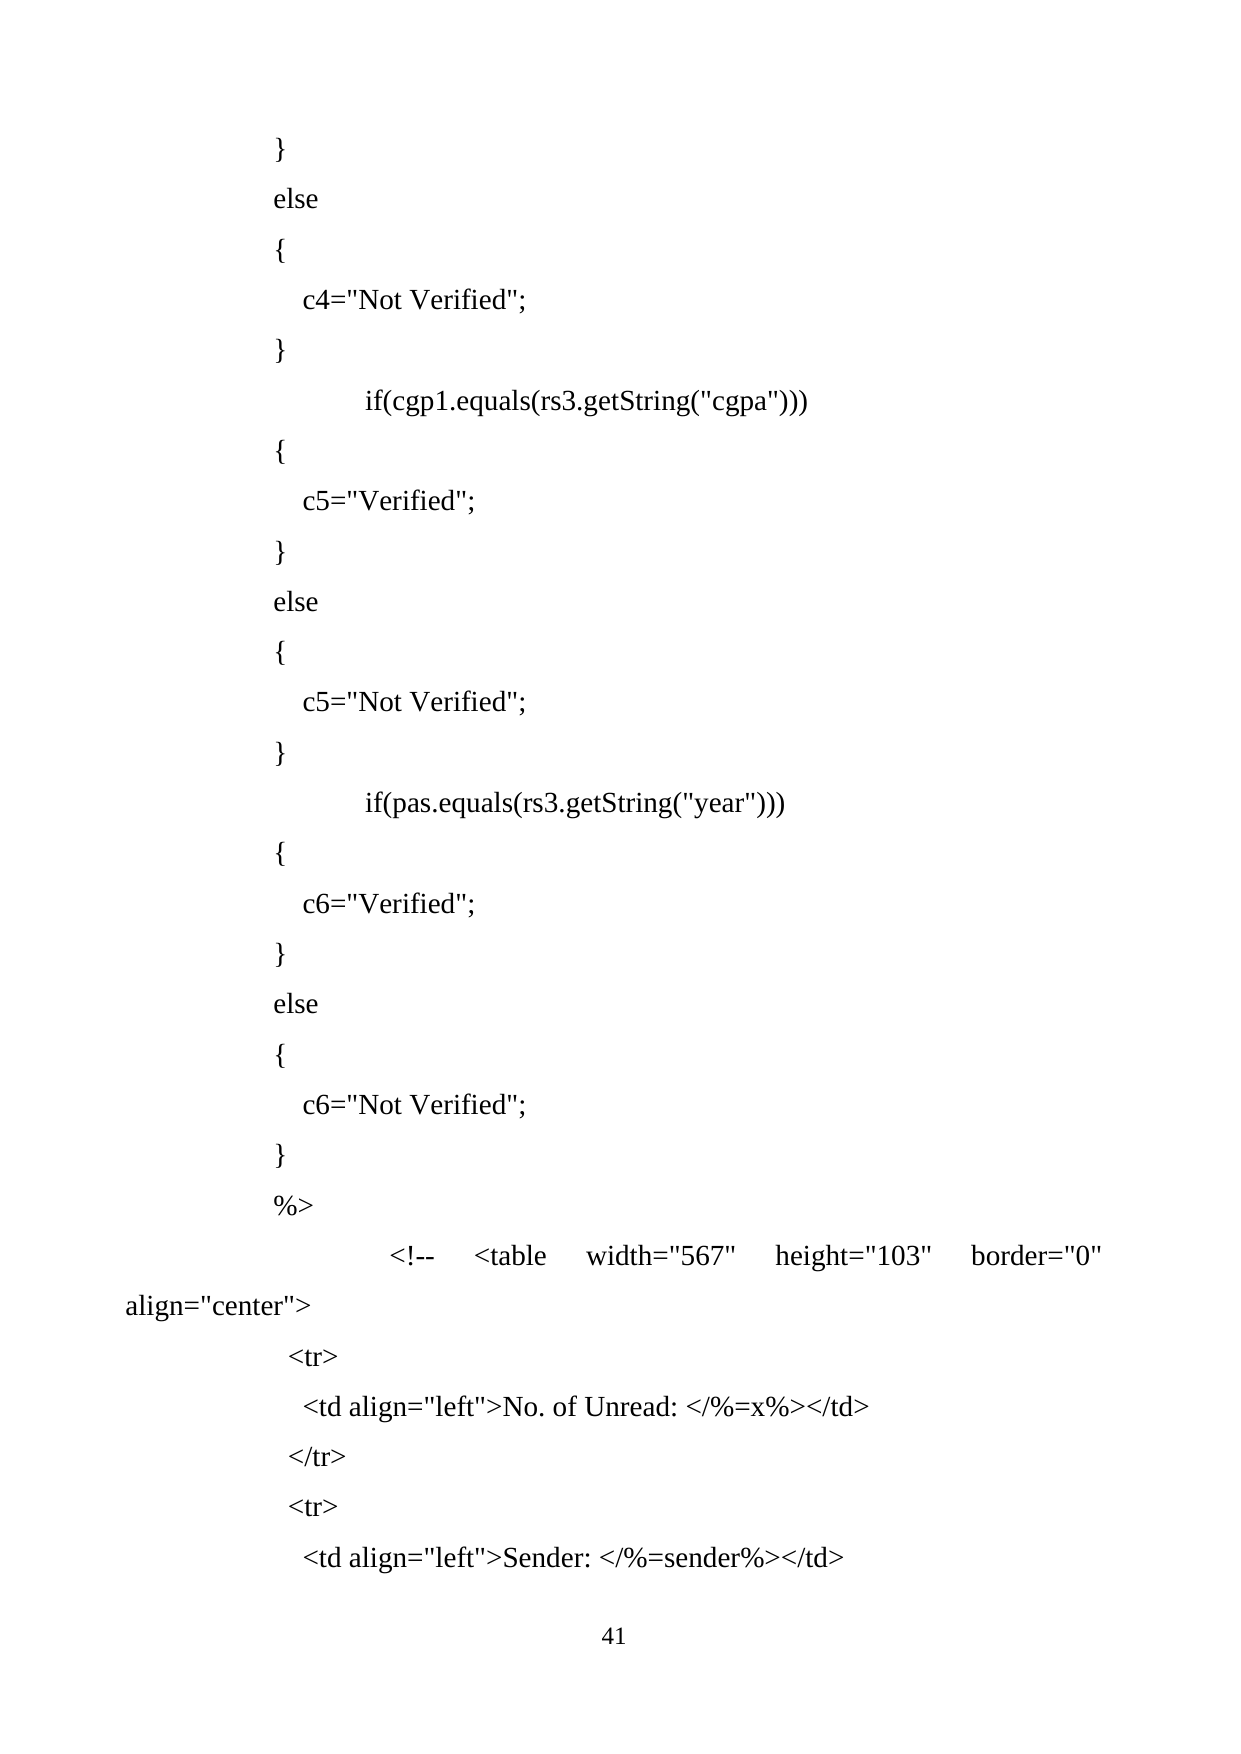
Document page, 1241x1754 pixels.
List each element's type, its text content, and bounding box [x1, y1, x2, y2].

text if(cgp1.equals(rs3.getString("cgpa"))) [125, 383, 1103, 416]
text { [125, 232, 1103, 265]
text c5="Not Verified"; [125, 684, 1103, 718]
text else [125, 584, 1103, 617]
text <tr> [125, 1489, 1103, 1523]
text } [125, 131, 1103, 165]
text c5="Verified"; [125, 483, 1103, 517]
text else [125, 181, 1103, 215]
text c4="Not Verified"; [125, 282, 1103, 316]
text } [125, 332, 1103, 366]
text { [125, 433, 1103, 467]
text <tr> [125, 1339, 1103, 1372]
text </tr> [125, 1439, 1103, 1473]
text } [125, 534, 1103, 567]
text %> [125, 1188, 1103, 1221]
text { [125, 836, 1103, 869]
text } [125, 1137, 1103, 1171]
text { [125, 634, 1103, 668]
text else [125, 986, 1103, 1020]
text c6="Verified"; [125, 886, 1103, 919]
text { [125, 1037, 1103, 1070]
text } [125, 936, 1103, 970]
text <td align="left">Sender: </%=sender%></td> [125, 1540, 1103, 1573]
text <td align="left">No. of Unread: </%=x%></td> [125, 1389, 1103, 1422]
text c6="Not Verified"; [125, 1087, 1103, 1121]
text } [125, 735, 1103, 768]
text <!-- <table width="567" height="103" border="0" align="center"> [125, 1238, 1103, 1322]
text if(pas.equals(rs3.getString("year"))) [125, 785, 1103, 819]
